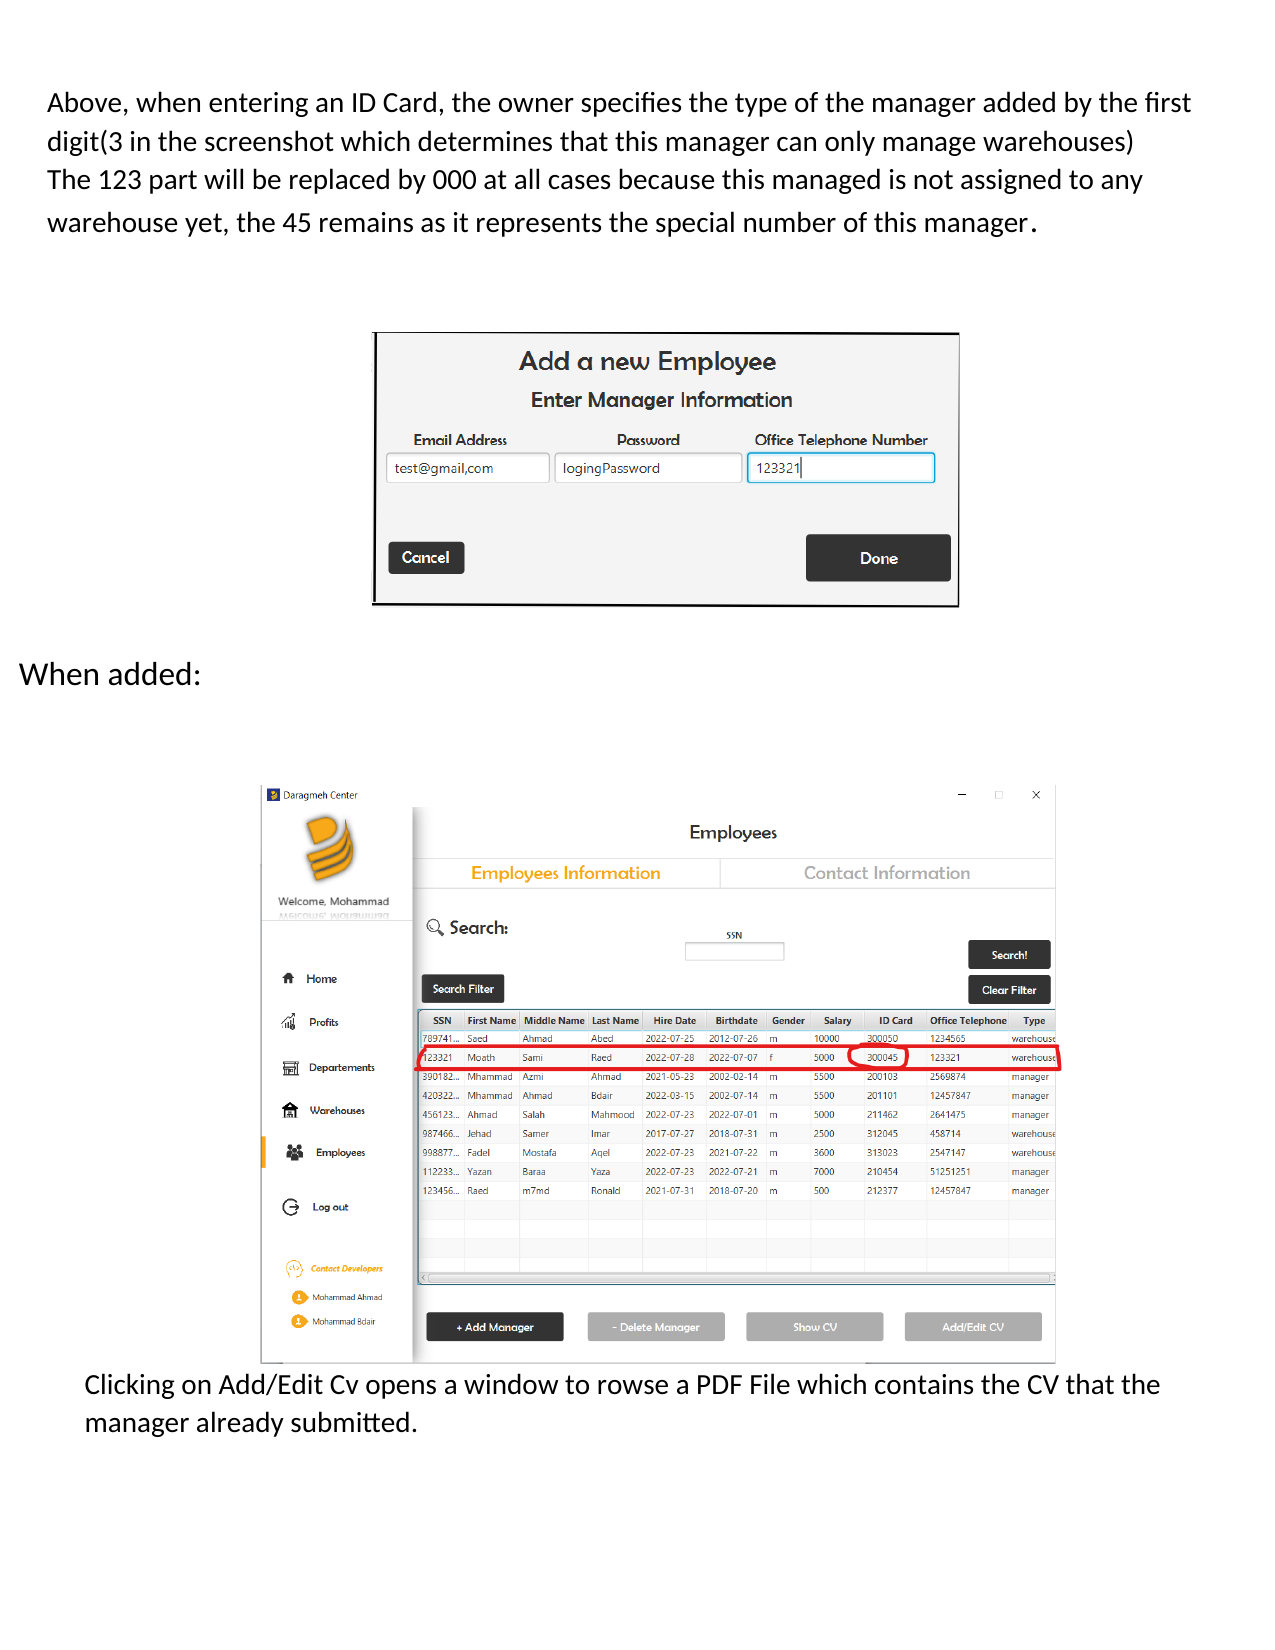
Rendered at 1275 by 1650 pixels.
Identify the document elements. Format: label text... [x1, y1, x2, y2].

text When added: [19, 653, 1275, 694]
picture [260, 785, 1062, 1364]
text Above, when entering an ID Card, the owner specifies the type of the manager added by the first digit(3 in the screenshot which determines that this manager can only manage warehouses) [47, 84, 1266, 158]
text The 123 part will be replaced by 000 at all cases because this managed is not assigned to any warehouse yet, the 45 remains as it represents the special number of this manager. [47, 161, 1266, 241]
text Clicking on Add/Edit Cv opens a window to rowse a PDF File which contains the CV that the manager already submitted. [84, 1366, 1237, 1440]
picture [371, 332, 960, 608]
